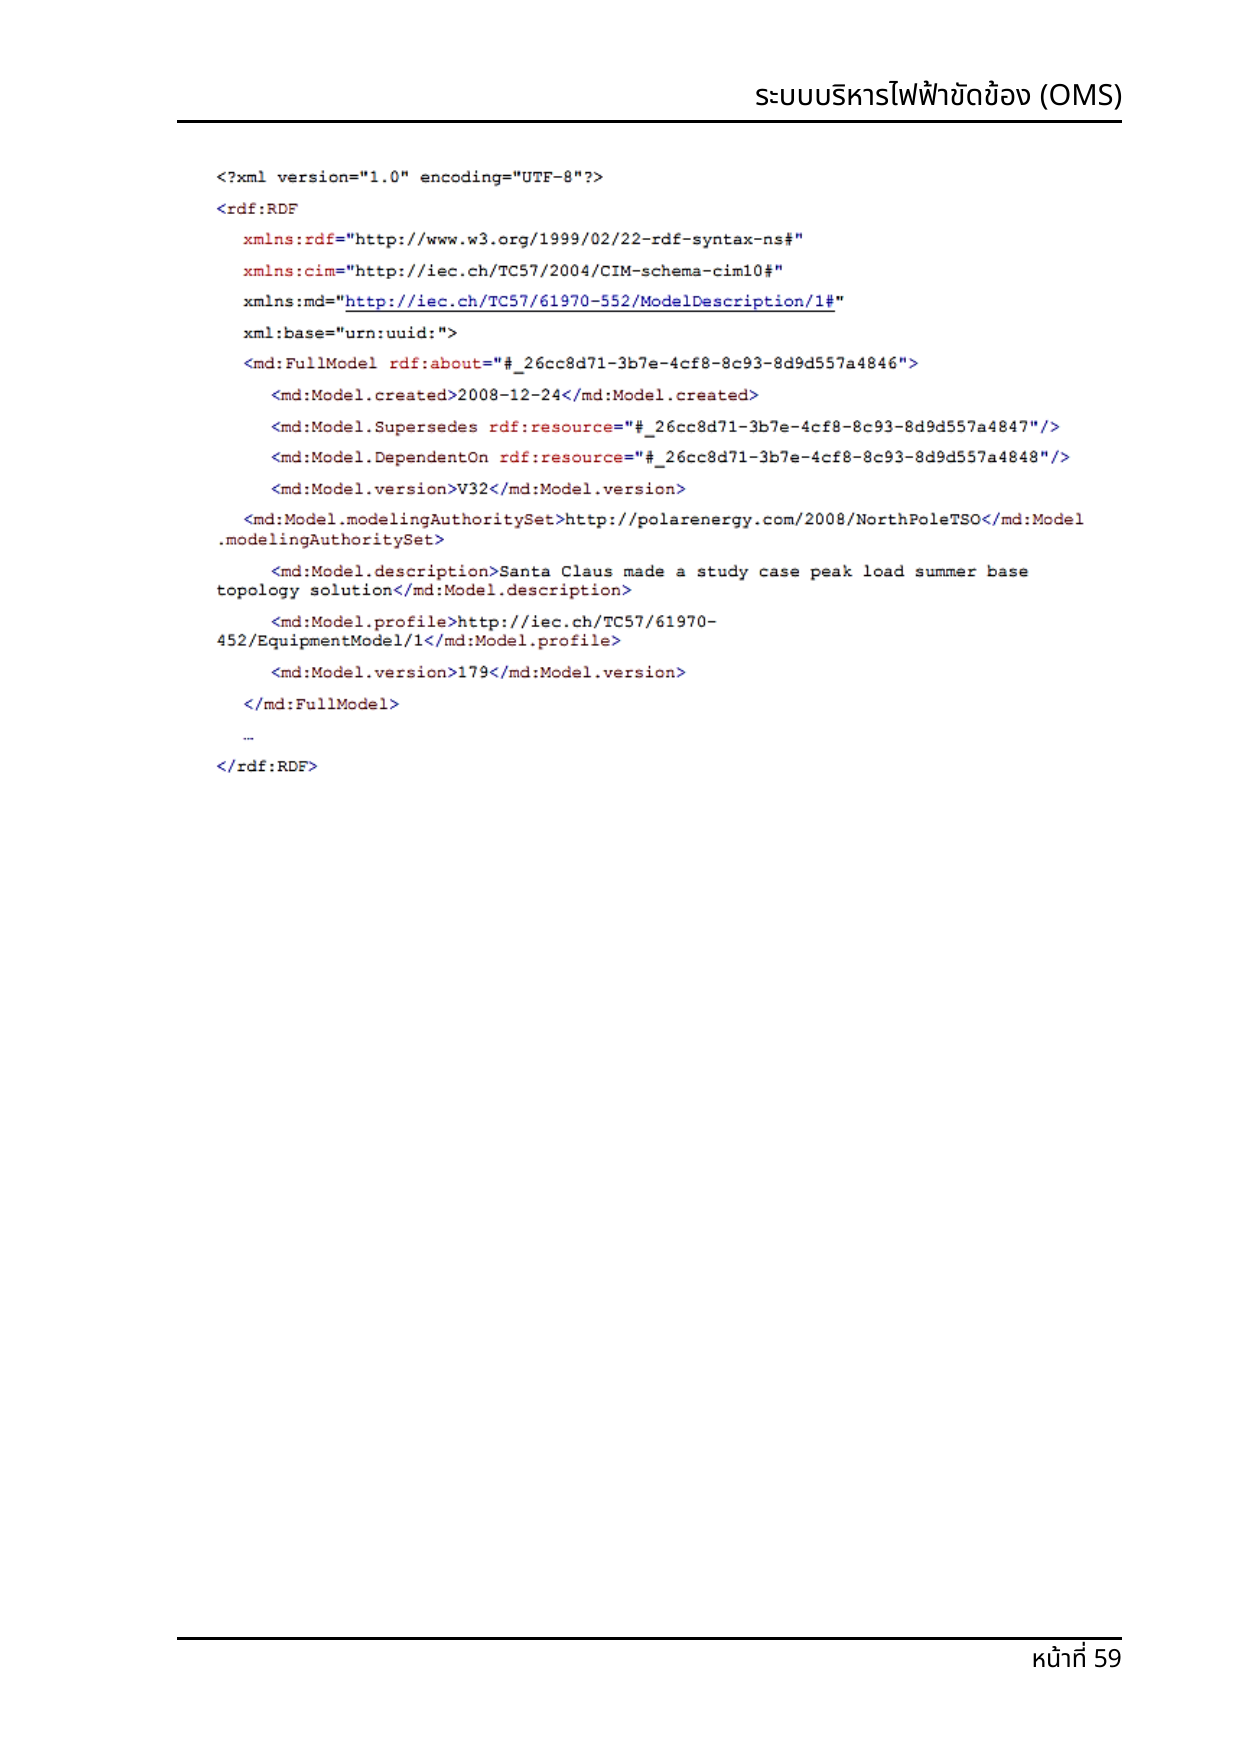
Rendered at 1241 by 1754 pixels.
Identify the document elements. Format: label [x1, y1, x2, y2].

picture [209, 168, 1089, 774]
